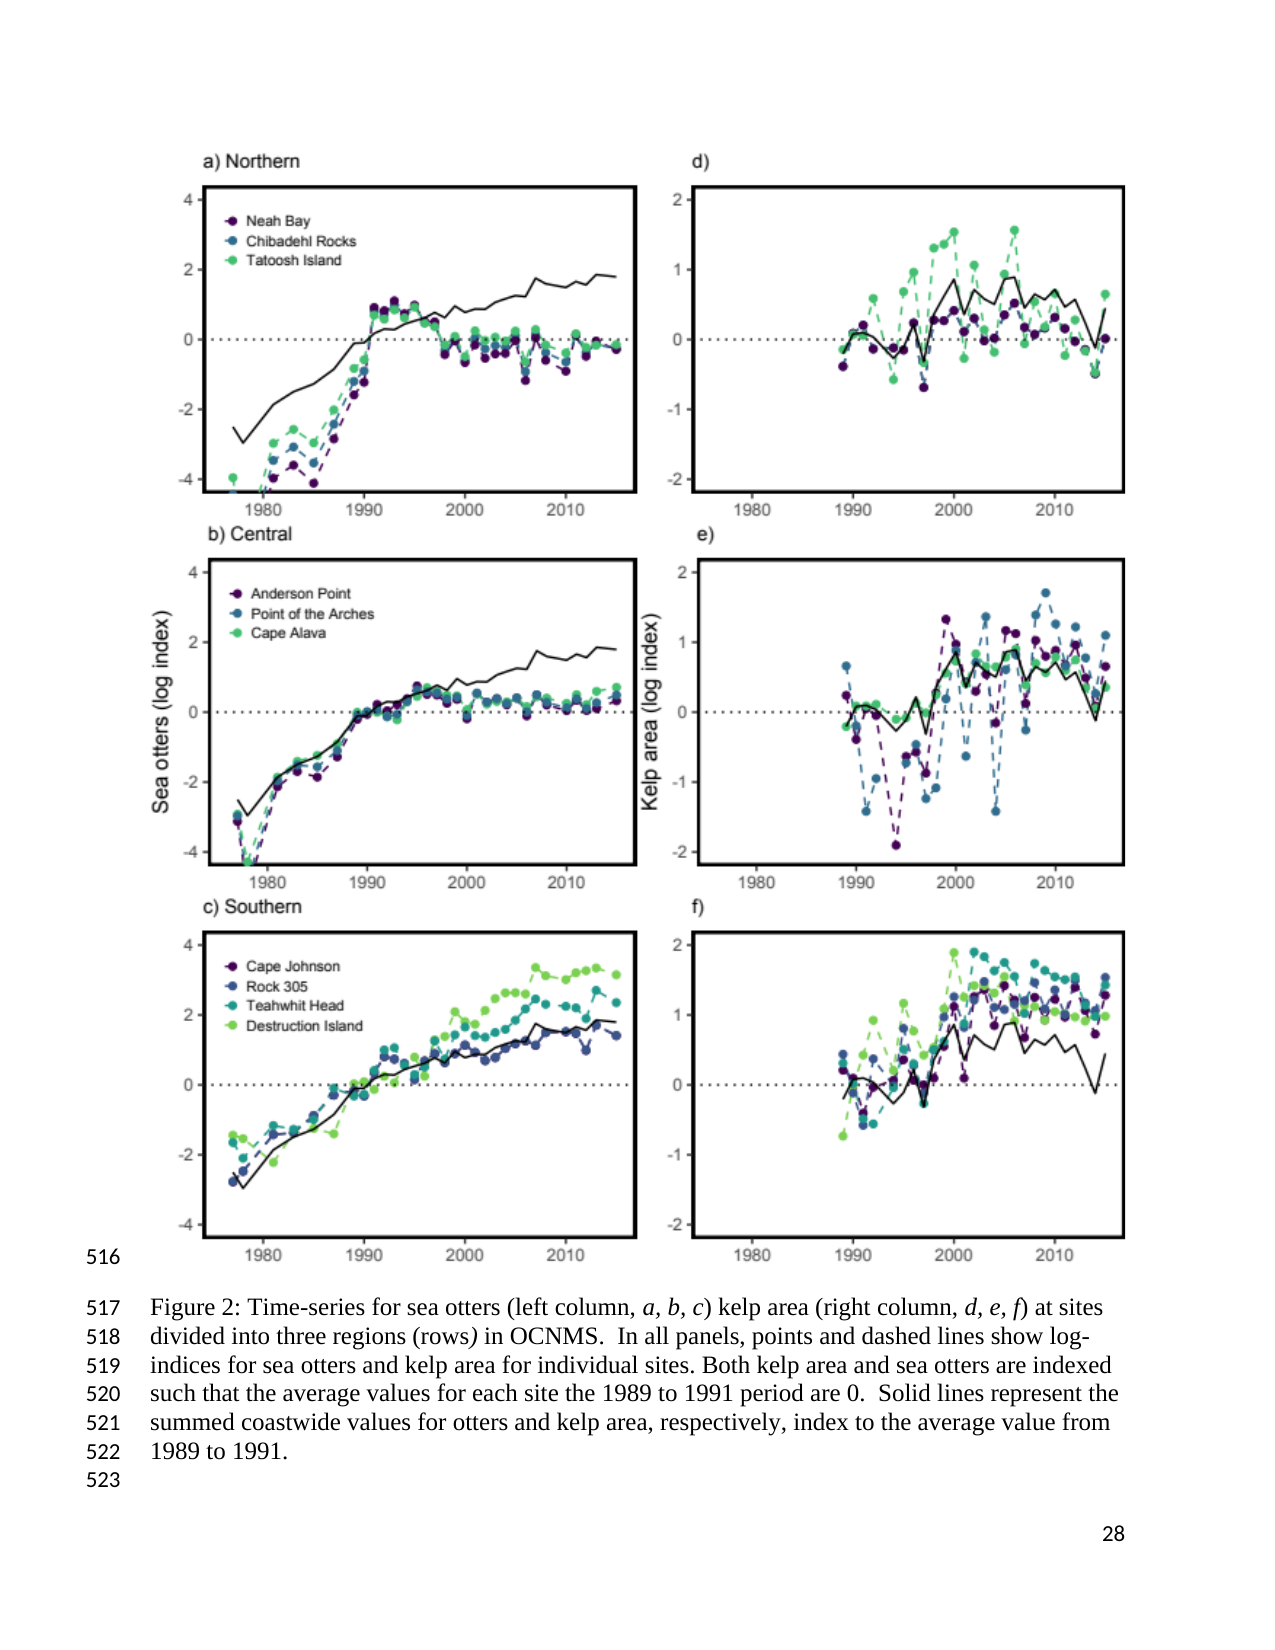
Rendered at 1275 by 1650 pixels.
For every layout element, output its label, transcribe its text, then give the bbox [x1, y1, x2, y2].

text Figure 2: Time-series for sea otters (left column, a, b, c) kelp area (right column, d, e, f) at sites divided into three regions (rows) in OCNMS. In all panels, points and dashed lines show log-indices for sea otters and kelp area for individual sites. Both kelp area and sea otters are indexed such that the average values for each site the 1989 to 1991 period are 0. Solid lines represent the summed coastwide values for otters and kelp area, respectively, index to the average value from 1989 to 1991. [150, 1292, 1125, 1465]
